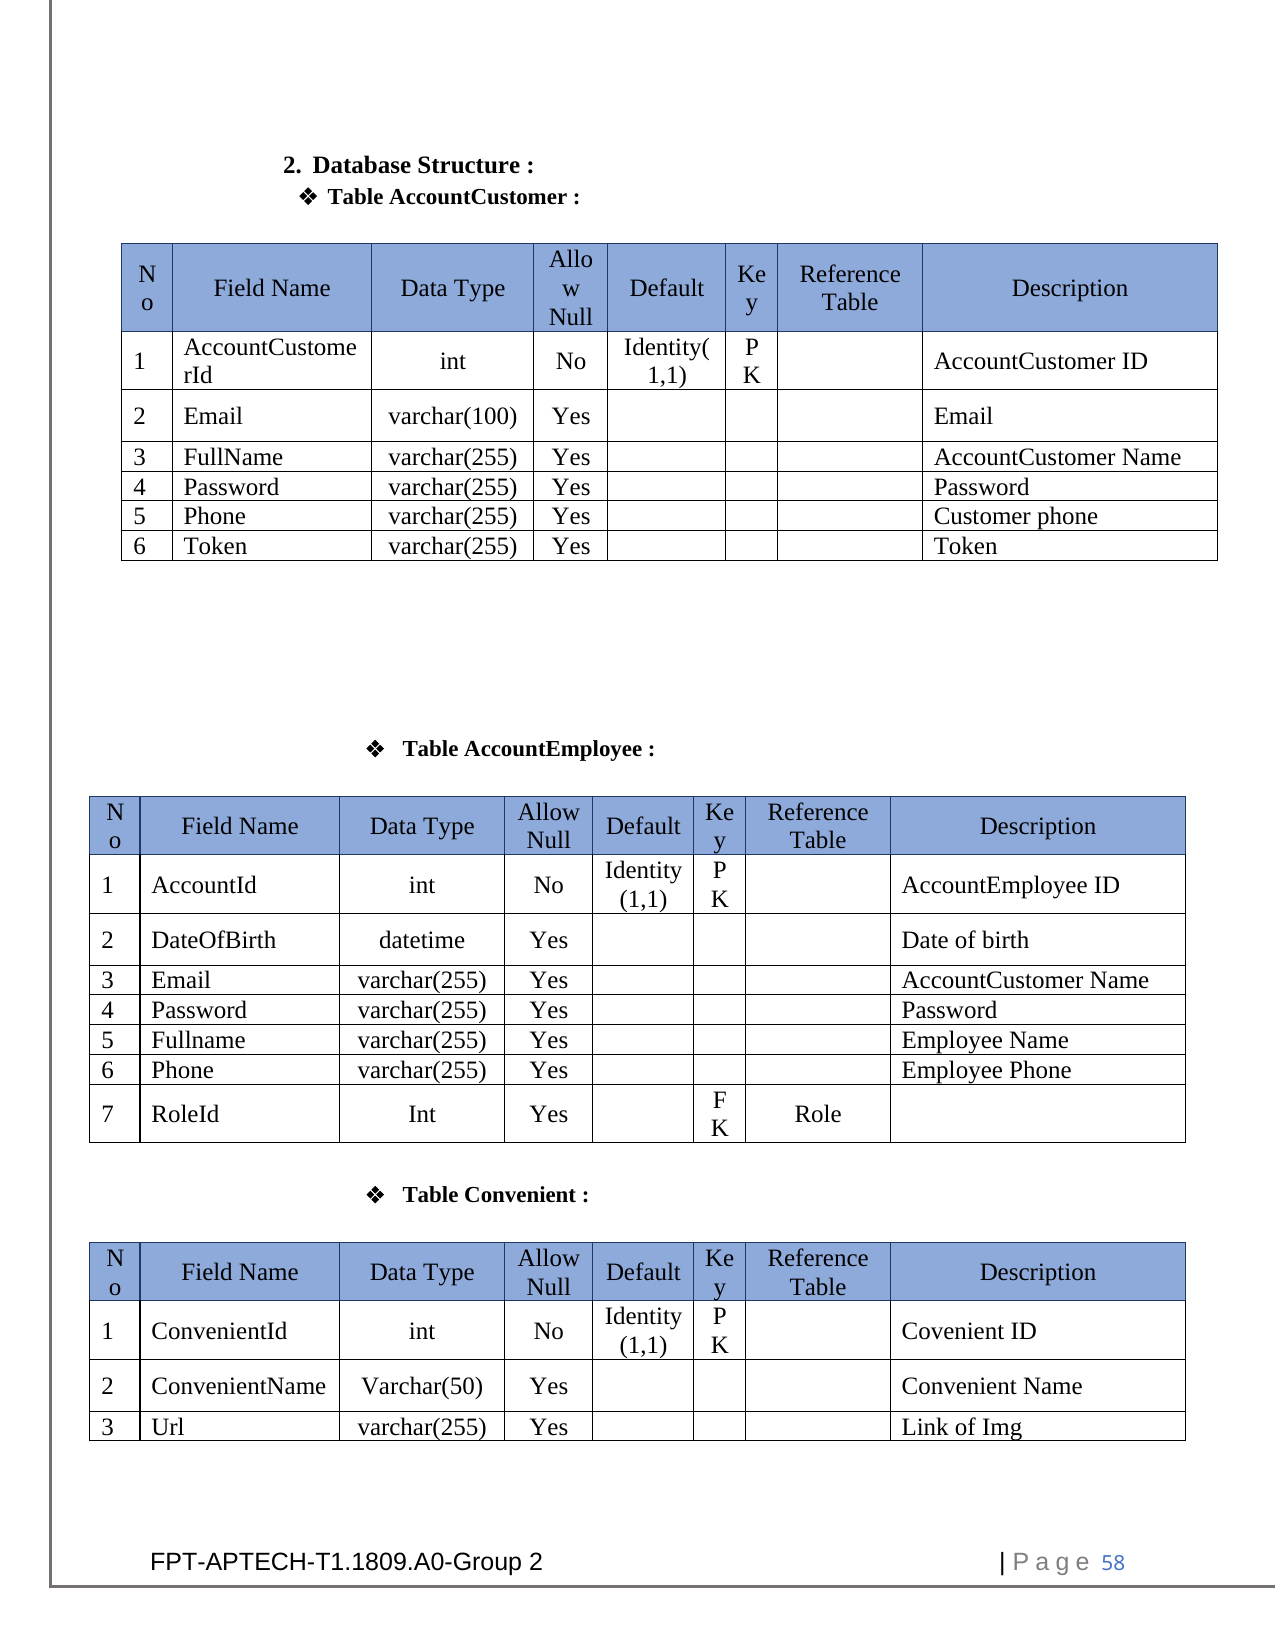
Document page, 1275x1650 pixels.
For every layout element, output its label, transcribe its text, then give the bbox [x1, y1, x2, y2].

table_cell [694, 966, 745, 994]
table_header No [122, 244, 172, 331]
table_cell Password [173, 472, 371, 500]
table_cell Yes [505, 1055, 592, 1084]
table_cell ConvenientName [141, 1360, 339, 1411]
table_cell [593, 995, 693, 1024]
table_cell Convenient Name [891, 1360, 1185, 1411]
table_header Field Name [141, 1243, 339, 1300]
table_cell [778, 442, 922, 471]
table_cell FullName [173, 442, 371, 471]
table_cell [778, 501, 922, 530]
table_cell Yes [505, 966, 592, 994]
table_cell 2 [122, 390, 172, 441]
table_cell [778, 531, 922, 560]
table_cell Identity(1,1) [593, 855, 693, 913]
table_cell [608, 531, 725, 560]
table_cell AccountCustomer ID [923, 332, 1217, 389]
table_cell [746, 995, 890, 1024]
table_header Data Type [340, 797, 504, 854]
table_cell 3 [90, 1412, 139, 1440]
table_cell 6 [122, 531, 172, 560]
table_cell RoleId [141, 1085, 339, 1142]
table_cell int [372, 332, 533, 389]
table_cell Yes [534, 531, 607, 560]
table_cell Employee Name [891, 1025, 1185, 1054]
table_cell No [505, 855, 592, 913]
table_cell No [505, 1301, 592, 1359]
table_cell [608, 472, 725, 500]
subtitle Table AccountCustomer : [298, 183, 1125, 209]
table_cell FK [694, 1085, 745, 1142]
table_cell [778, 472, 922, 500]
table_header Default [593, 797, 693, 854]
table_cell Yes [505, 1412, 592, 1440]
table_cell Yes [505, 1085, 592, 1142]
table_cell Identity(1,1) [593, 1301, 693, 1359]
table_header Field Name [141, 797, 339, 854]
table_cell varchar(255) [372, 442, 533, 471]
table_cell [726, 472, 777, 500]
table_header Data Type [372, 244, 533, 331]
table_cell PK [726, 332, 777, 389]
table_cell Yes [534, 442, 607, 471]
table_header No [90, 797, 139, 854]
table_cell [746, 1301, 890, 1359]
table_cell 2 [90, 1360, 139, 1411]
table_cell 5 [90, 1025, 139, 1054]
table_cell 7 [90, 1085, 139, 1142]
table_cell 4 [122, 472, 172, 500]
table_cell Covenient ID [891, 1301, 1185, 1359]
table_cell Date of birth [891, 914, 1185, 964]
table_cell Employee Phone [891, 1055, 1185, 1084]
table_header Key [694, 797, 745, 854]
table_cell 1 [90, 1301, 139, 1359]
table_cell [593, 1025, 693, 1054]
table_cell varchar(255) [372, 531, 533, 560]
table_cell DateOfBirth [141, 914, 339, 964]
subtitle Table Convenient : [365, 1181, 1125, 1208]
table_cell 2 [90, 914, 139, 964]
table_cell varchar(100) [372, 390, 533, 441]
table_cell Email [141, 966, 339, 994]
table_header Description [923, 244, 1217, 331]
table_cell varchar(255) [340, 966, 504, 994]
table_cell Phone [173, 501, 371, 530]
table_cell Identity(1,1) [608, 332, 725, 389]
table_cell varchar(255) [340, 1025, 504, 1054]
table_header Key [694, 1243, 745, 1300]
table_cell [694, 1360, 745, 1411]
table_header Description [891, 797, 1185, 854]
table_cell varchar(255) [372, 472, 533, 500]
table_cell [726, 390, 777, 441]
table_header Allow Null [505, 1243, 592, 1300]
table_cell Role [746, 1085, 890, 1142]
table_cell [694, 914, 745, 964]
table_cell [593, 1085, 693, 1142]
table_cell No [534, 332, 607, 389]
table_header Reference Table [746, 797, 890, 854]
table_cell Varchar(50) [340, 1360, 504, 1411]
table_header Field Name [173, 244, 371, 331]
table_header Allow Null [505, 797, 592, 854]
subtitle Table AccountEmployee : [365, 735, 1125, 762]
table_cell Url [141, 1412, 339, 1440]
table_cell 3 [90, 966, 139, 994]
table_cell 6 [90, 1055, 139, 1084]
table_cell 4 [90, 995, 139, 1024]
table_cell [726, 501, 777, 530]
table_cell PK [694, 1301, 745, 1359]
table_cell [608, 501, 725, 530]
table_header Reference Table [778, 244, 922, 331]
table_cell Yes [534, 390, 607, 441]
table_cell [694, 1412, 745, 1440]
table_cell [746, 914, 890, 964]
table_cell varchar(255) [340, 1055, 504, 1084]
table_cell 1 [90, 855, 139, 913]
table_header Data Type [340, 1243, 504, 1300]
table_cell Yes [534, 472, 607, 500]
table_cell Fullname [141, 1025, 339, 1054]
table_cell varchar(255) [340, 1412, 504, 1440]
table_cell [608, 390, 725, 441]
table_header Default [608, 244, 725, 331]
table_cell int [340, 1301, 504, 1359]
table_header Key [726, 244, 777, 331]
table_cell [891, 1085, 1185, 1142]
table_cell AccountCustomer Name [923, 442, 1217, 471]
table_cell [593, 966, 693, 994]
table_cell [694, 1055, 745, 1084]
table_cell [746, 1360, 890, 1411]
table_cell [608, 442, 725, 471]
table_cell [746, 1025, 890, 1054]
table_cell 5 [122, 501, 172, 530]
table_cell Yes [505, 914, 592, 964]
table_header No [90, 1243, 139, 1300]
table_header Allow Null [534, 244, 607, 331]
table_cell Token [923, 531, 1217, 560]
table_header Default [593, 1243, 693, 1300]
table_cell PK [694, 855, 745, 913]
table_cell [746, 966, 890, 994]
table_cell [778, 332, 922, 389]
table_cell Password [141, 995, 339, 1024]
table_cell Int [340, 1085, 504, 1142]
table_cell int [340, 855, 504, 913]
table_cell Password [923, 472, 1217, 500]
table_cell Customer phone [923, 501, 1217, 530]
table_cell AccountCustomerId [173, 332, 371, 389]
table_cell varchar(255) [340, 995, 504, 1024]
table_cell ConvenientId [141, 1301, 339, 1359]
table_cell [593, 914, 693, 964]
table_cell AccountCustomer Name [891, 966, 1185, 994]
table_cell [746, 1055, 890, 1084]
table_header Description [891, 1243, 1185, 1300]
table_cell [726, 442, 777, 471]
table_cell varchar(255) [372, 501, 533, 530]
table_cell [593, 1360, 693, 1411]
table_cell Token [173, 531, 371, 560]
table_cell AccountId [141, 855, 339, 913]
table_cell [778, 390, 922, 441]
list Database Structure : [283, 150, 1125, 179]
table_cell [593, 1412, 693, 1440]
table_cell AccountEmployee ID [891, 855, 1185, 913]
table_cell Phone [141, 1055, 339, 1084]
table_cell Email [173, 390, 371, 441]
table_cell [746, 855, 890, 913]
table_cell Yes [505, 1360, 592, 1411]
table_cell [746, 1412, 890, 1440]
table_cell [694, 995, 745, 1024]
table_cell Email [923, 390, 1217, 441]
table_cell Yes [534, 501, 607, 530]
table_cell Link of Img [891, 1412, 1185, 1440]
table_cell Yes [505, 1025, 592, 1054]
table_header Reference Table [746, 1243, 890, 1300]
table_cell datetime [340, 914, 504, 964]
table_cell [726, 531, 777, 560]
table_cell [694, 1025, 745, 1054]
table_cell [593, 1055, 693, 1084]
table_cell Yes [505, 995, 592, 1024]
table_cell Password [891, 995, 1185, 1024]
table_cell 3 [122, 442, 172, 471]
table_cell 1 [122, 332, 172, 389]
